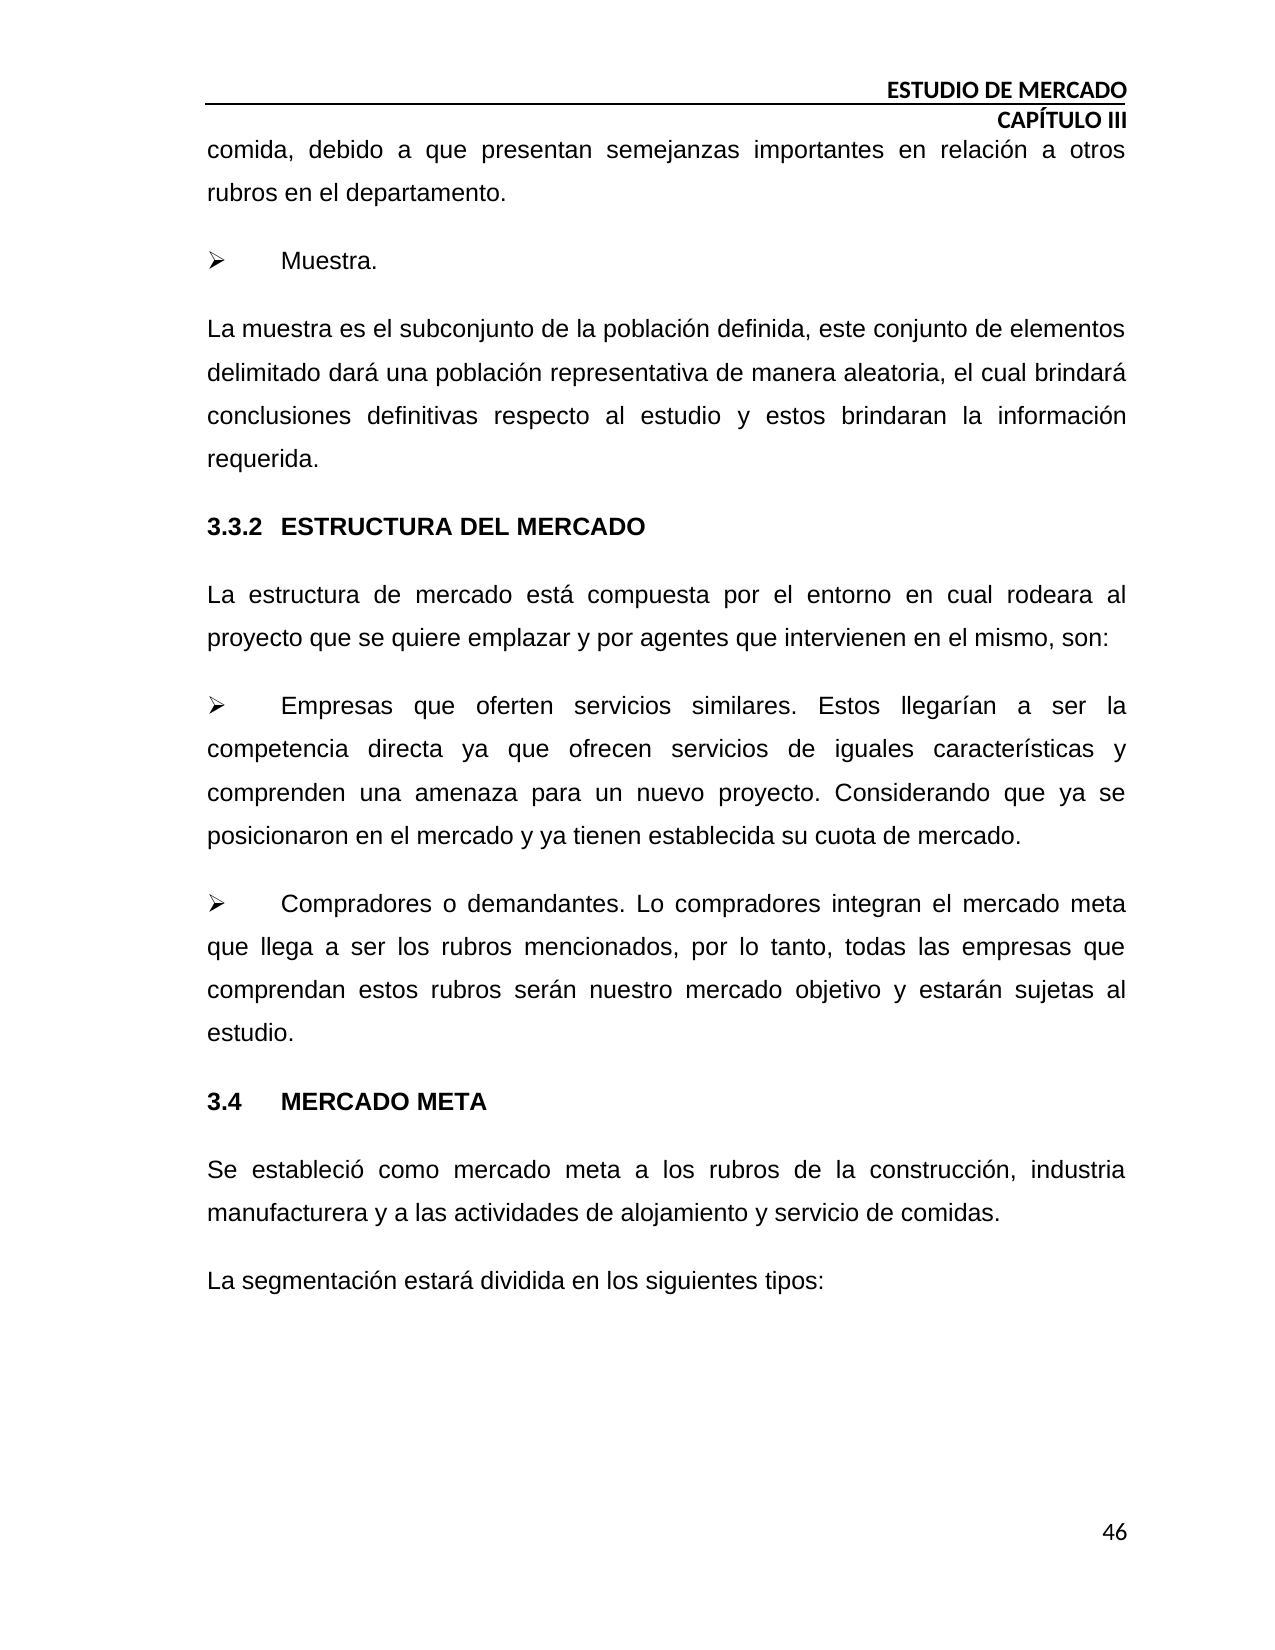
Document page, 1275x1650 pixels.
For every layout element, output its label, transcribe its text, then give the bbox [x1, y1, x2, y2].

list Compradores o demandantes. Lo compradores integran el mercado meta que llega a ser los rubros mencionados, por lo tanto, todas las empresas que comprendan estos rubros serán nuestro mercado objetivo y estarán sujetas al estudio. [207, 889, 1127, 1047]
text Se estableció como mercado meta a los rubros de la construcción, industria manufacturera y a las actividades de alojamiento y servicio de comidas. [207, 1154, 1127, 1226]
list MERCADO META [207, 1086, 1127, 1115]
list ESTRUCTURA DEL MERCADO [207, 512, 1127, 541]
text La estructura de mercado está compuesta por el entorno en cual rodeara al proyecto que se quiere emplazar y por agentes que intervienen en el mismo, son: [207, 580, 1127, 652]
list Empresas que oferten servicios similares. Estos llegarían a ser la competencia directa ya que ofrecen servicios de iguales características y comprenden una amenaza para un nuevo proyecto. Considerando que ya se posicionaron en el mercado y ya tienen establecida su cuota de mercado. [207, 691, 1127, 849]
text La muestra es el subconjunto de la población definida, este conjunto de elementos delimitado dará una población representativa de manera aleatoria, el cual brindará conclusiones definitivas respecto al estudio y estos brindaran la información requerida. [207, 314, 1127, 472]
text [207, 135, 1127, 207]
text La segmentación estará dividida en los siguientes tipos: [207, 1266, 1127, 1294]
list Muestra. [207, 246, 1127, 275]
